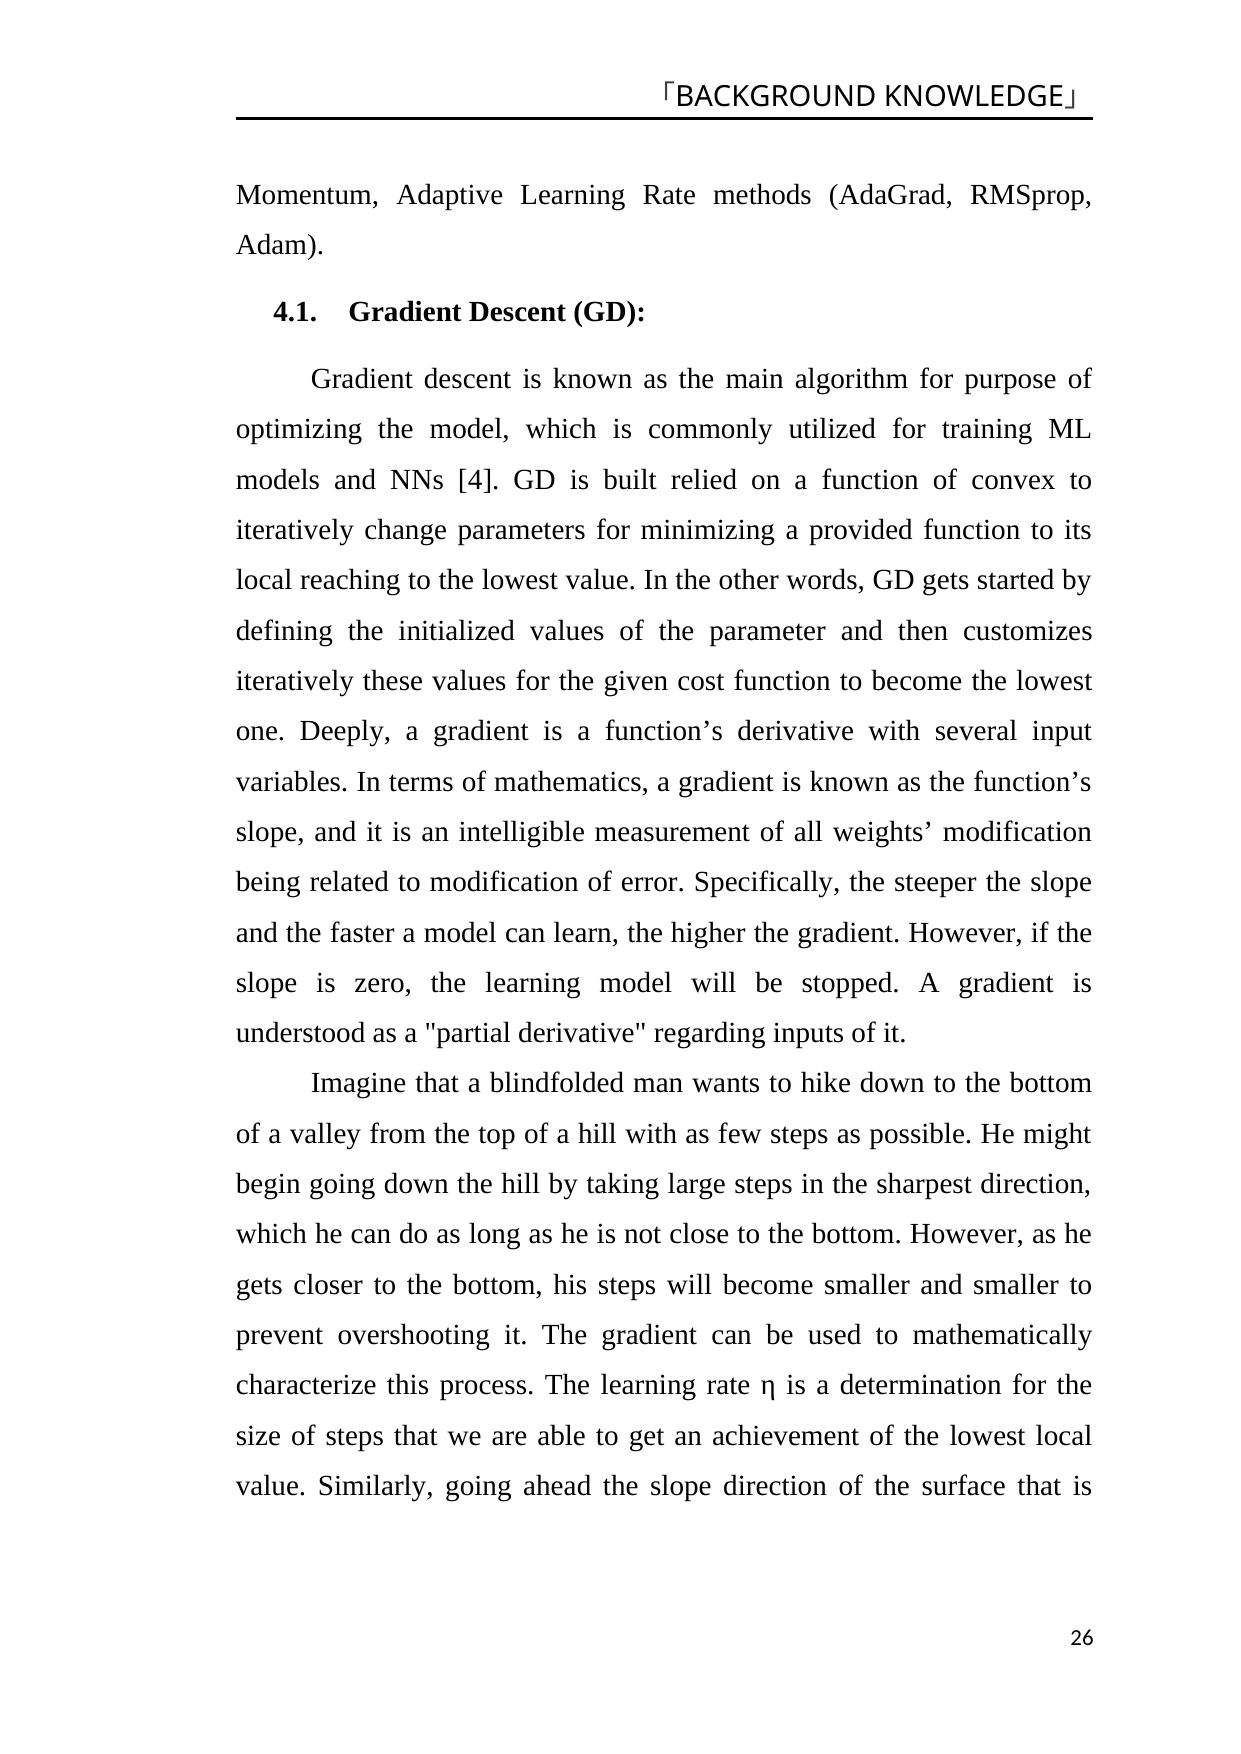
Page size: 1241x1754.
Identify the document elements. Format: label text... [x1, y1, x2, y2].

text Gradient descent is known as the main algorithm for purpose of optimizing the model, which is commonly utilized for training ML models and NNs [4]. GD is built relied on a function of convex to iteratively change parameters for minimizing a provided function to its local reaching to the lowest value. In the other words, GD gets started by defining the initialized values of the parameter and then customizes iteratively these values for the given cost function to become the lowest one. Deeply, a gradient is a function’s derivative with several input variables. In terms of mathematics, a gradient is known as the function’s slope, and it is an intelligible measurement of all weights’ modification being related to modification of error. Specifically, the steeper the slope and the faster a model can learn, the higher the gradient. However, if the slope is zero, the learning model will be stopped. A gradient is understood as a "partial derivative" regarding inputs of it. [236, 361, 1093, 1049]
subtitle Gradient Descent (GD): [273, 294, 1093, 328]
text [236, 1066, 1093, 1502]
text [236, 177, 1093, 261]
